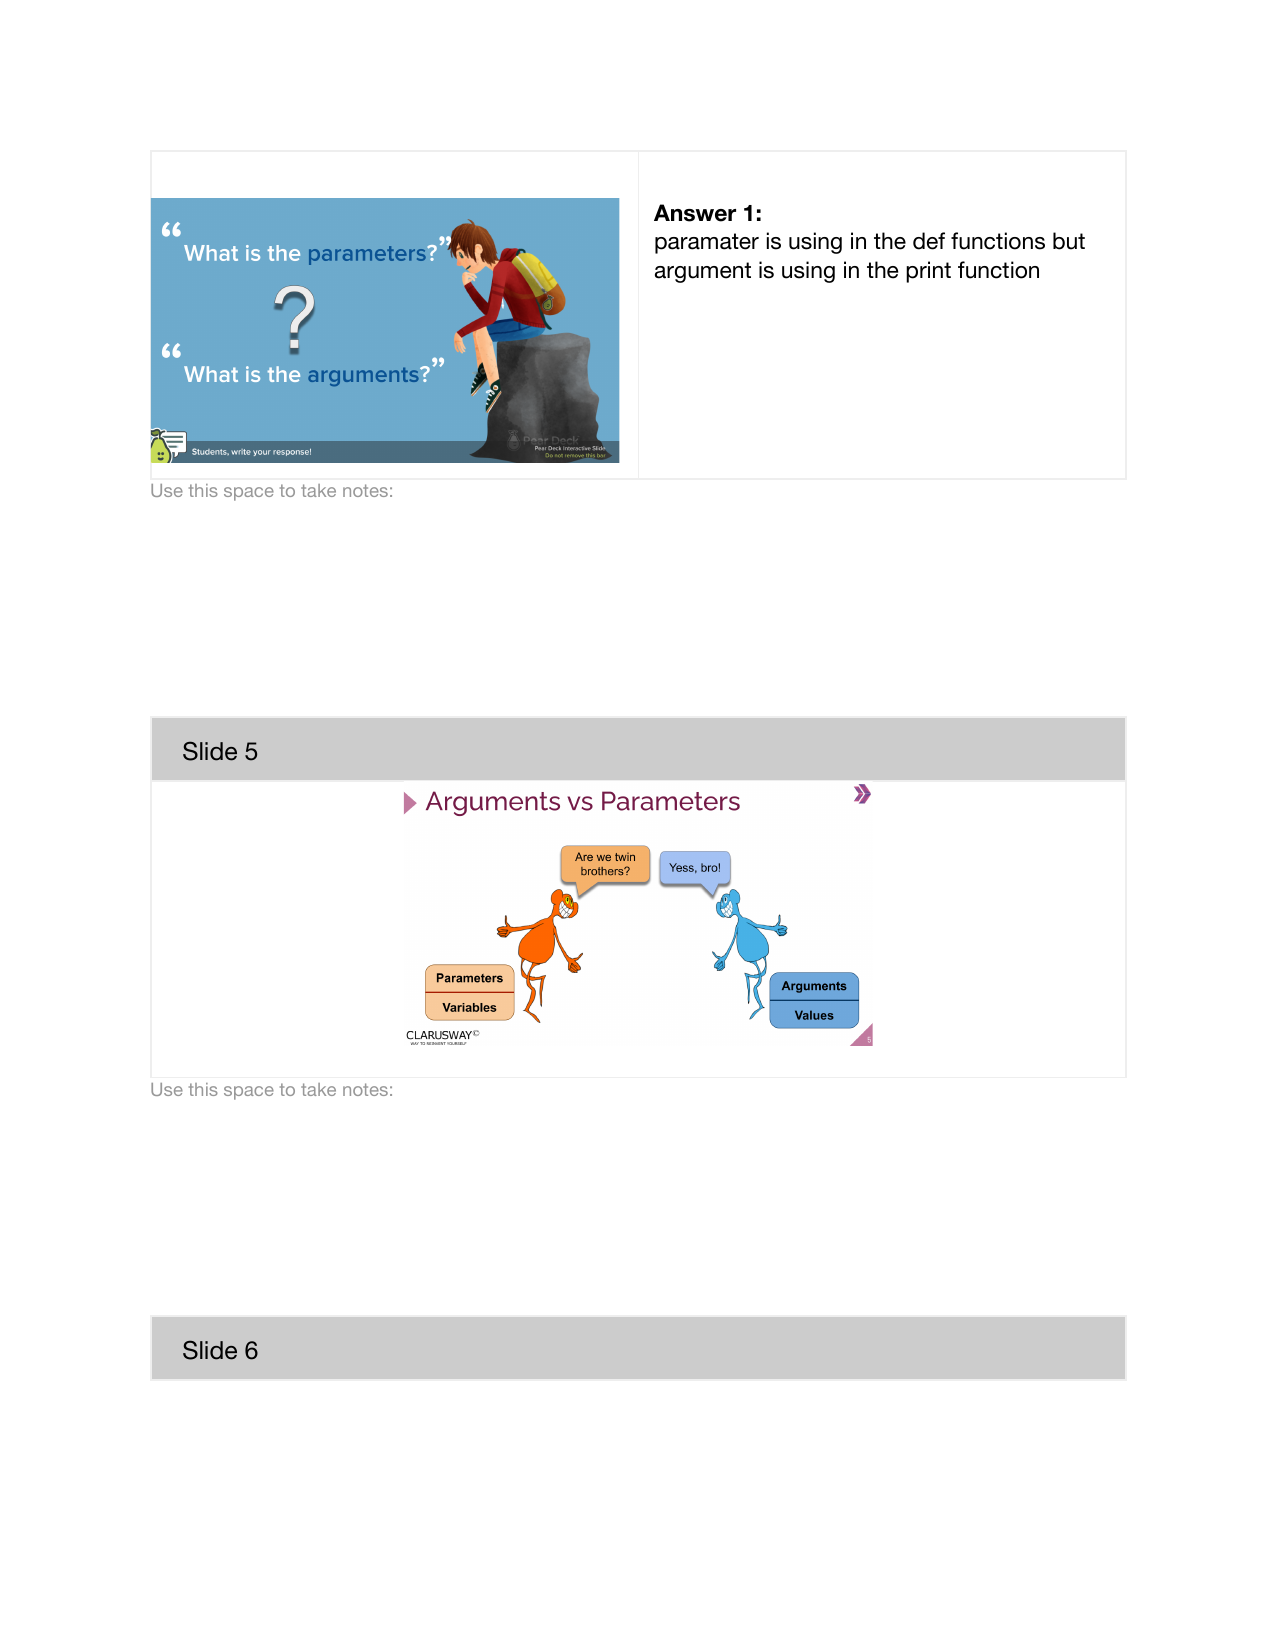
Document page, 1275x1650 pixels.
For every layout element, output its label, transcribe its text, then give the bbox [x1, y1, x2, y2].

table_cell [152, 152, 638, 478]
text Use this space to take notes: [150, 1078, 1125, 1102]
picture [403, 781, 873, 1046]
table_cell [152, 782, 1125, 1077]
picture [150, 198, 620, 463]
table_header Slide 6 [152, 1317, 1125, 1379]
table_header Slide 5 [152, 718, 1125, 780]
text Use this space to take notes: [150, 480, 1125, 503]
table_cell Answer 1: paramater is using in the def functions but argument is using in the print function [639, 152, 1125, 478]
